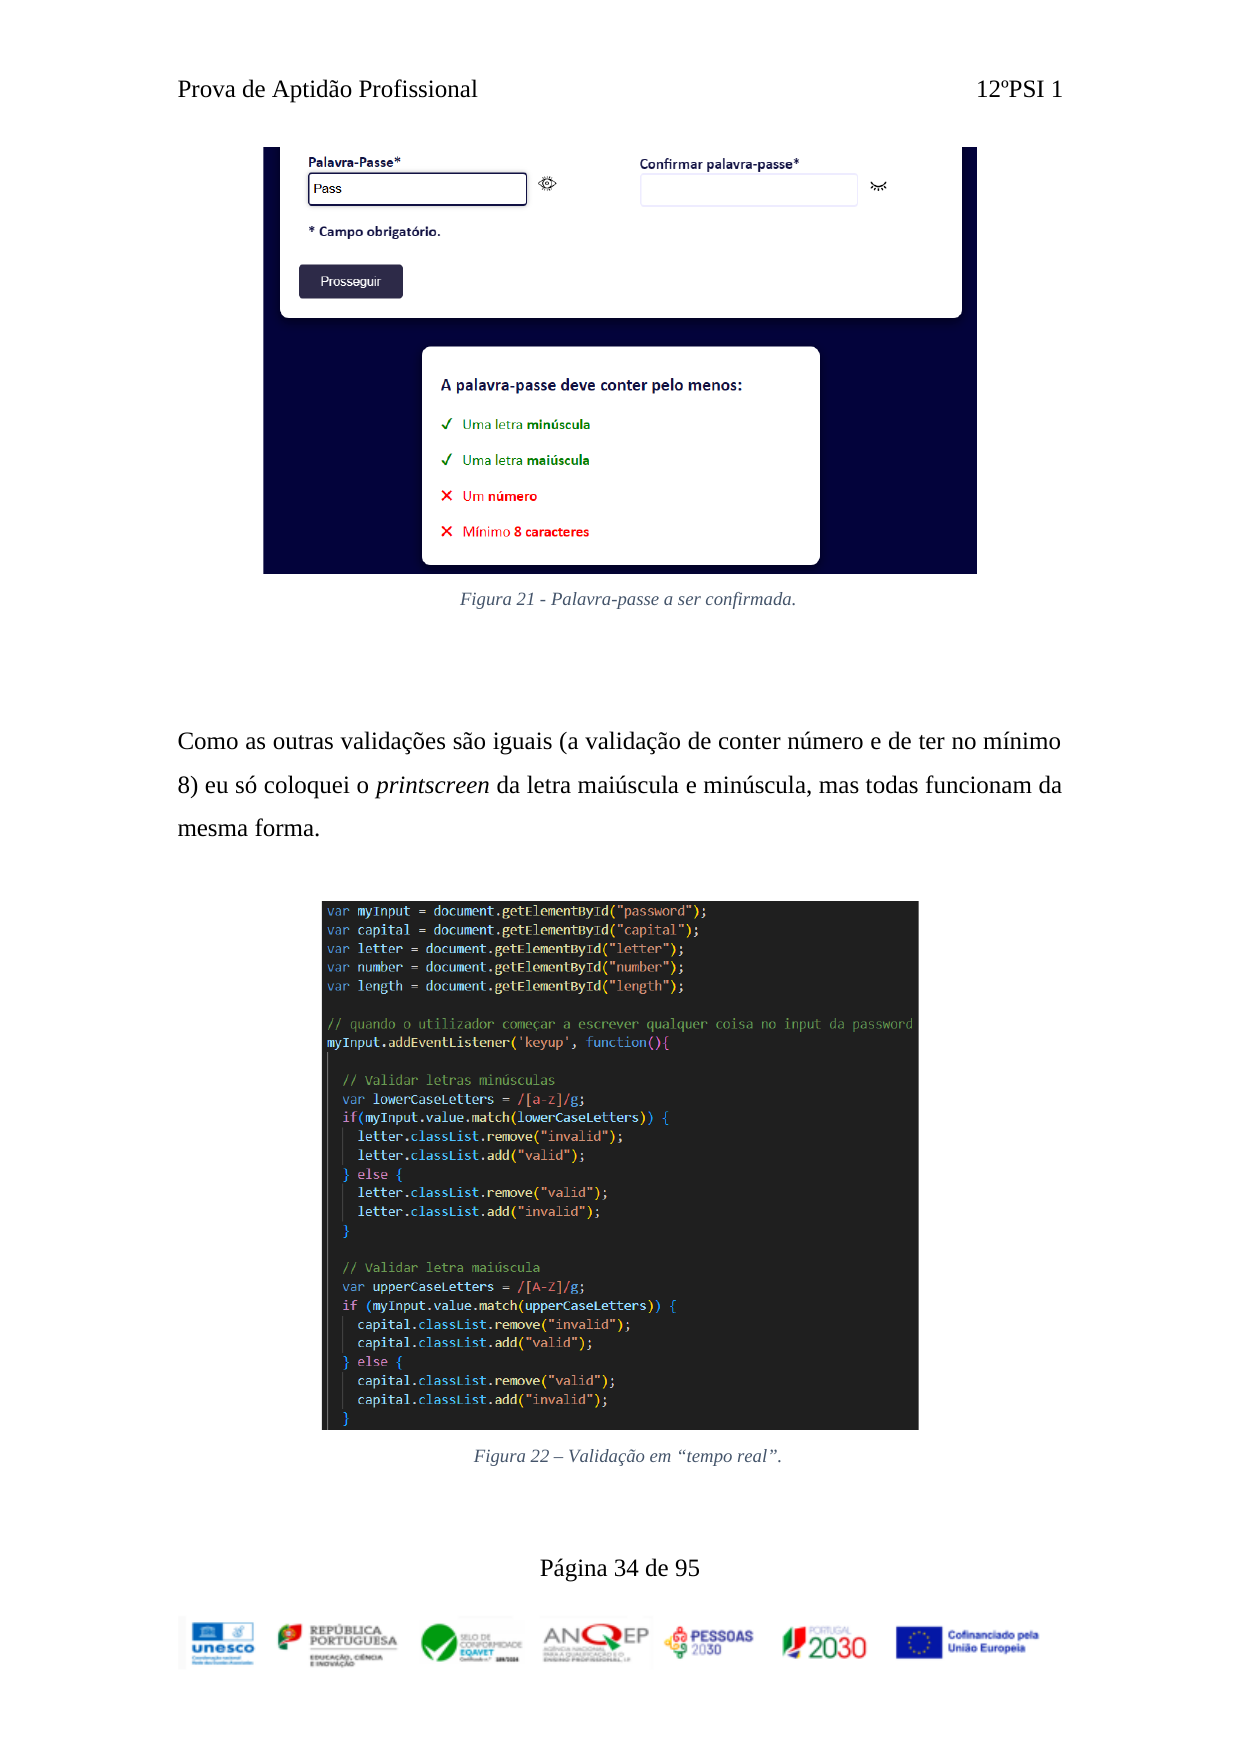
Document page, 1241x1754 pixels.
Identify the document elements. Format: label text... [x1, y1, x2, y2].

text Figura 22 – Validação em “tempo real”. [195, 1444, 1063, 1466]
picture [321, 901, 919, 1430]
picture [263, 147, 977, 574]
text Figura 21 - Palavra-passe a ser confirmada. [195, 588, 1063, 610]
picture [177, 1615, 1084, 1677]
text Como as outras validações são iguais (a validação de conter número e de ter no mínimo 8) eu só coloquei o printscreen da letra maiúscula e minúscula, mas todas funcionam da mesma forma. [177, 726, 1063, 842]
